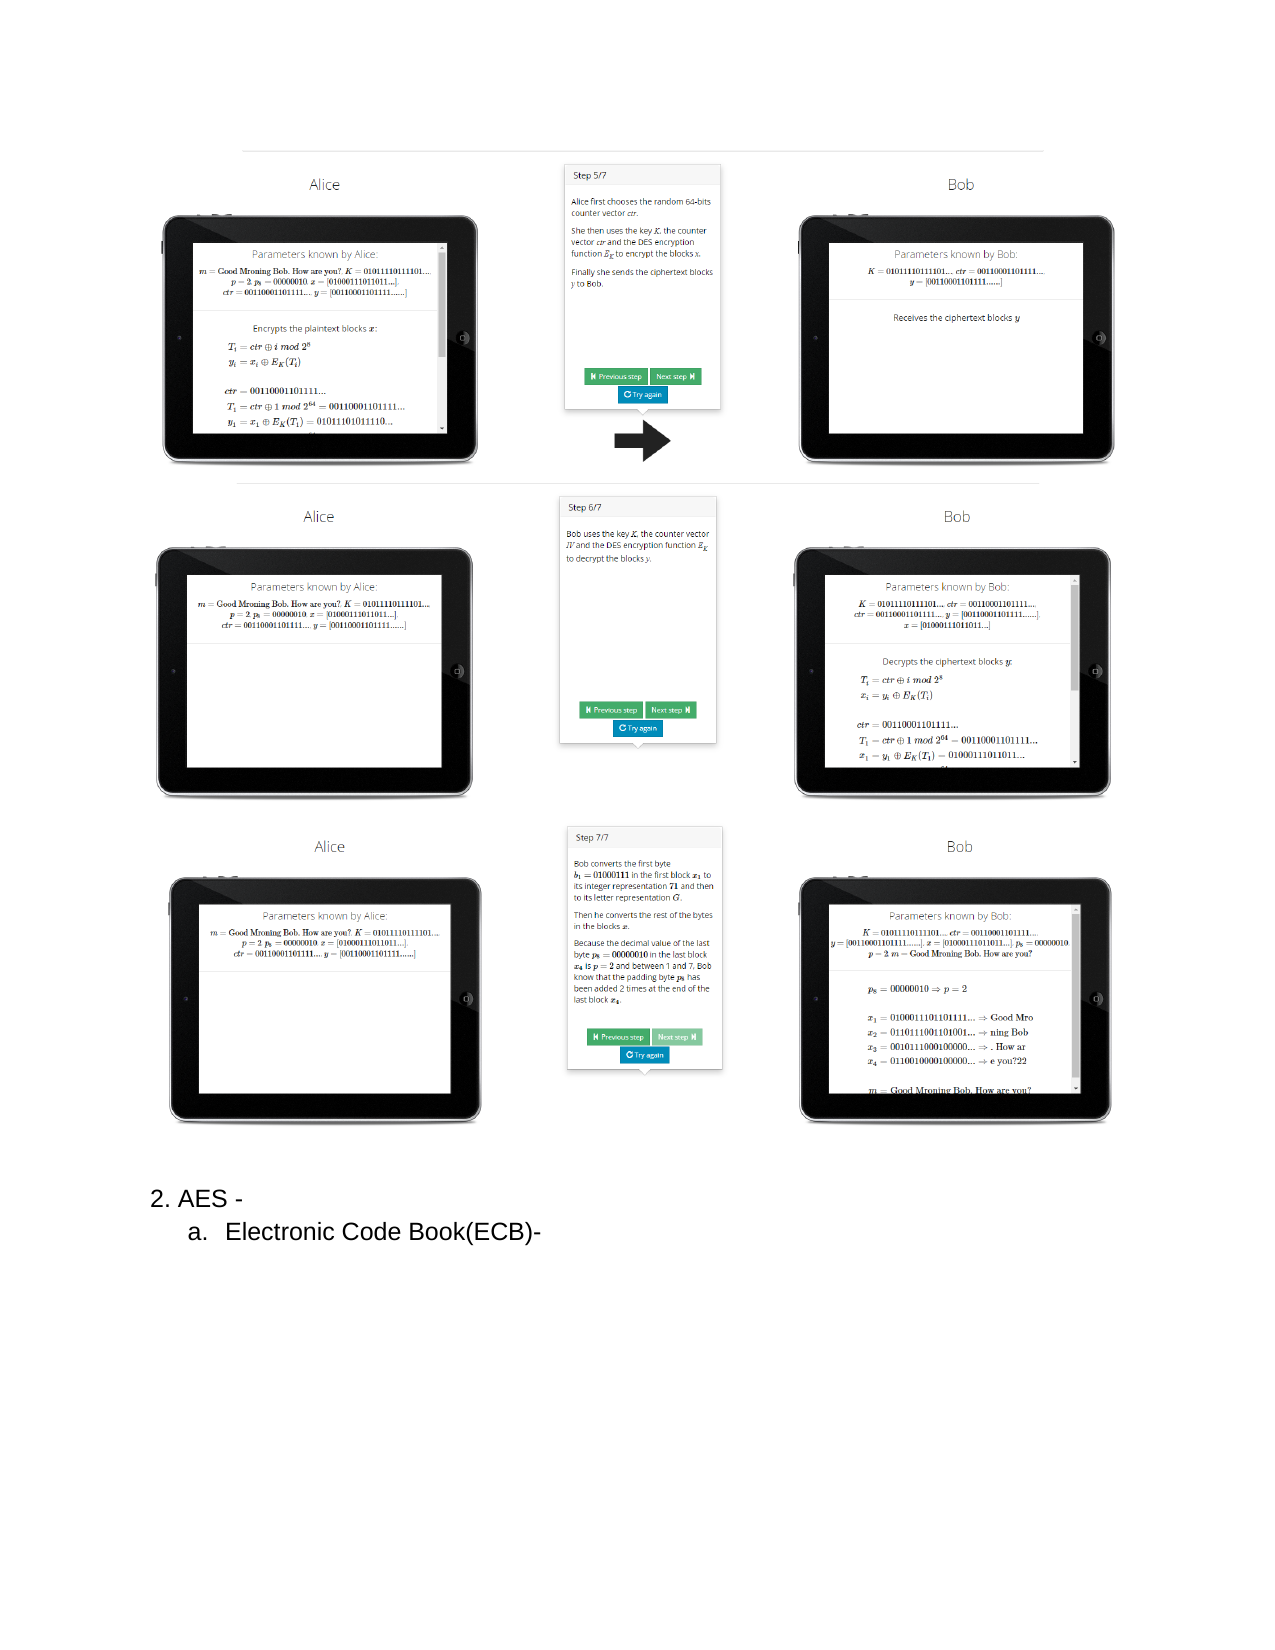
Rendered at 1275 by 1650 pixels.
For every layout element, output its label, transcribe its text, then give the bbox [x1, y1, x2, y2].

text 2. AES - [150, 1184, 1125, 1213]
picture [150, 150, 1125, 480]
picture [150, 483, 1125, 817]
list Electronic Code Book(ECB)- [187, 1217, 1125, 1246]
picture [150, 820, 1125, 1148]
